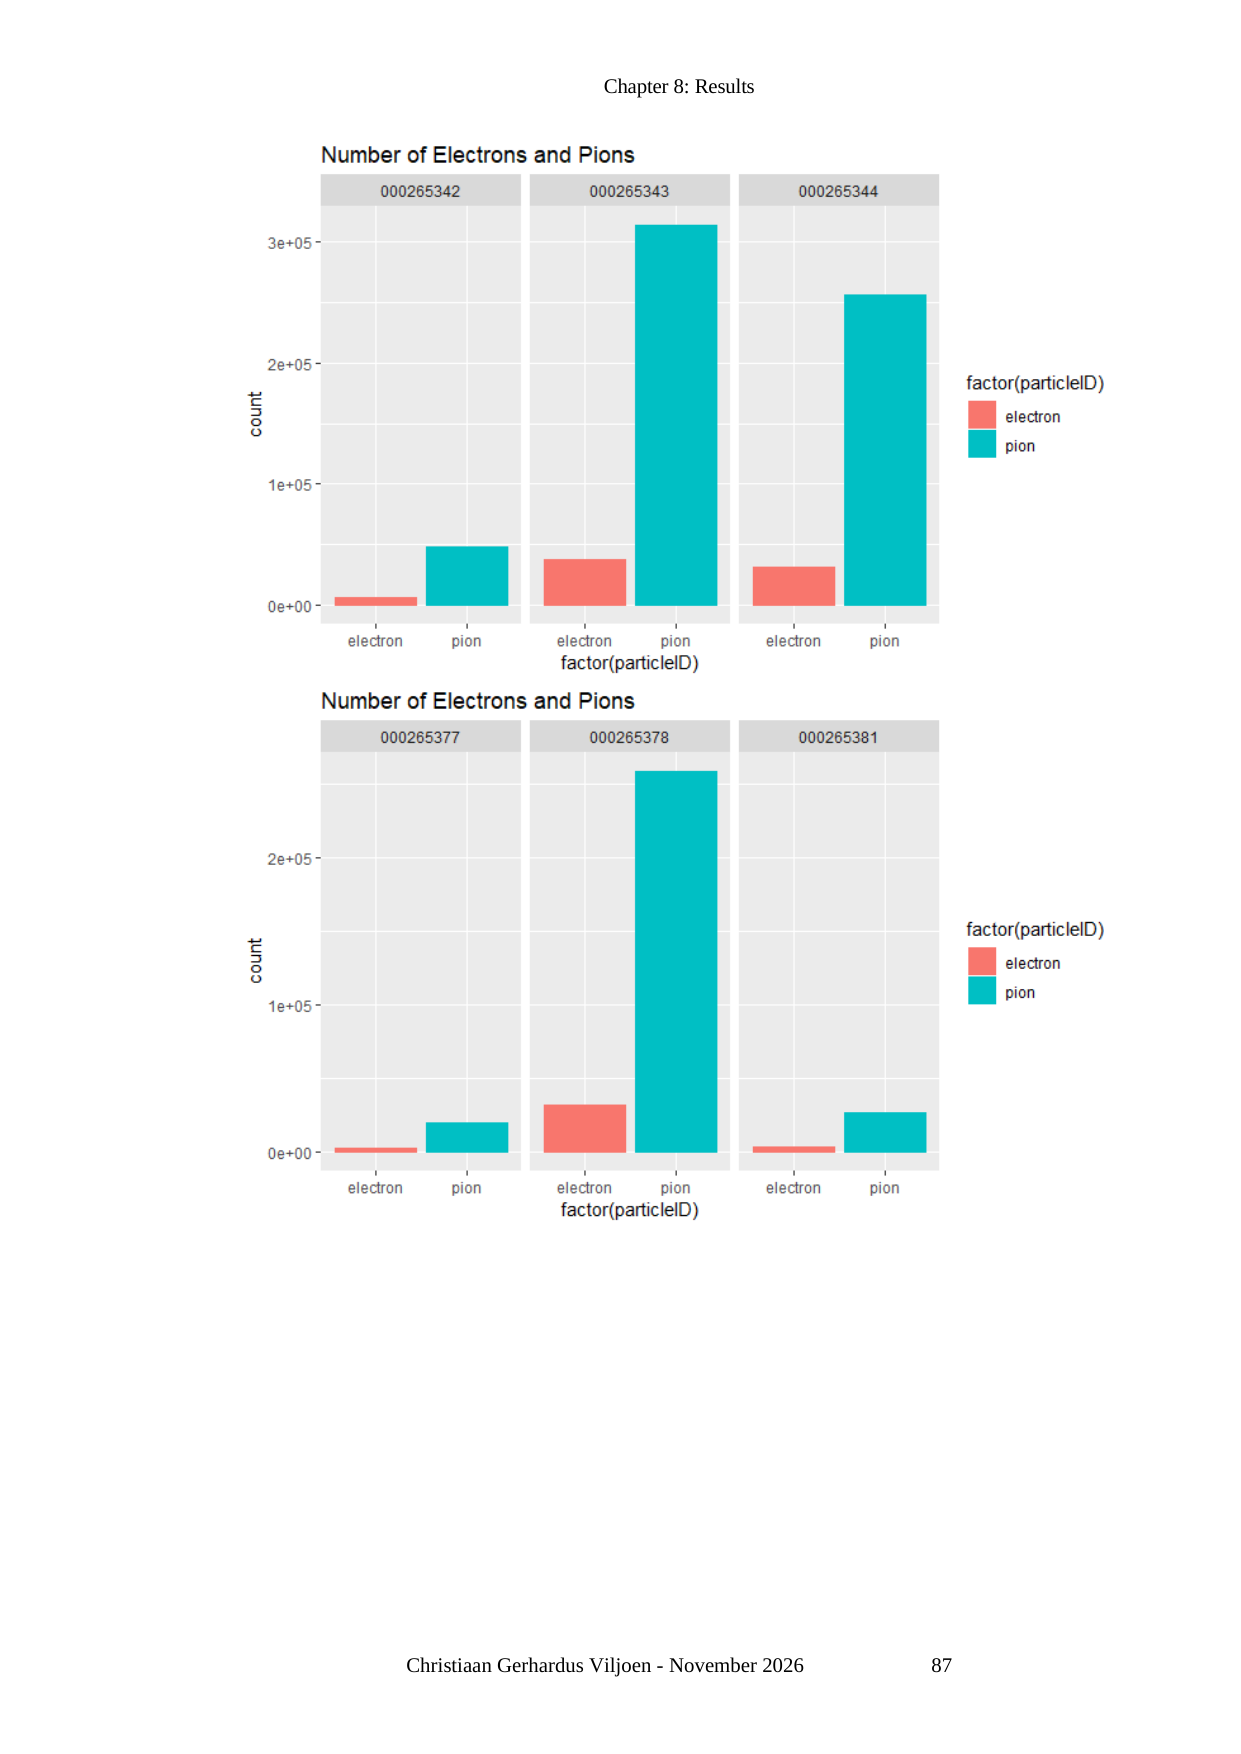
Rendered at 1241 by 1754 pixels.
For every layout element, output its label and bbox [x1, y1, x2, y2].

picture [236, 135, 1123, 1229]
